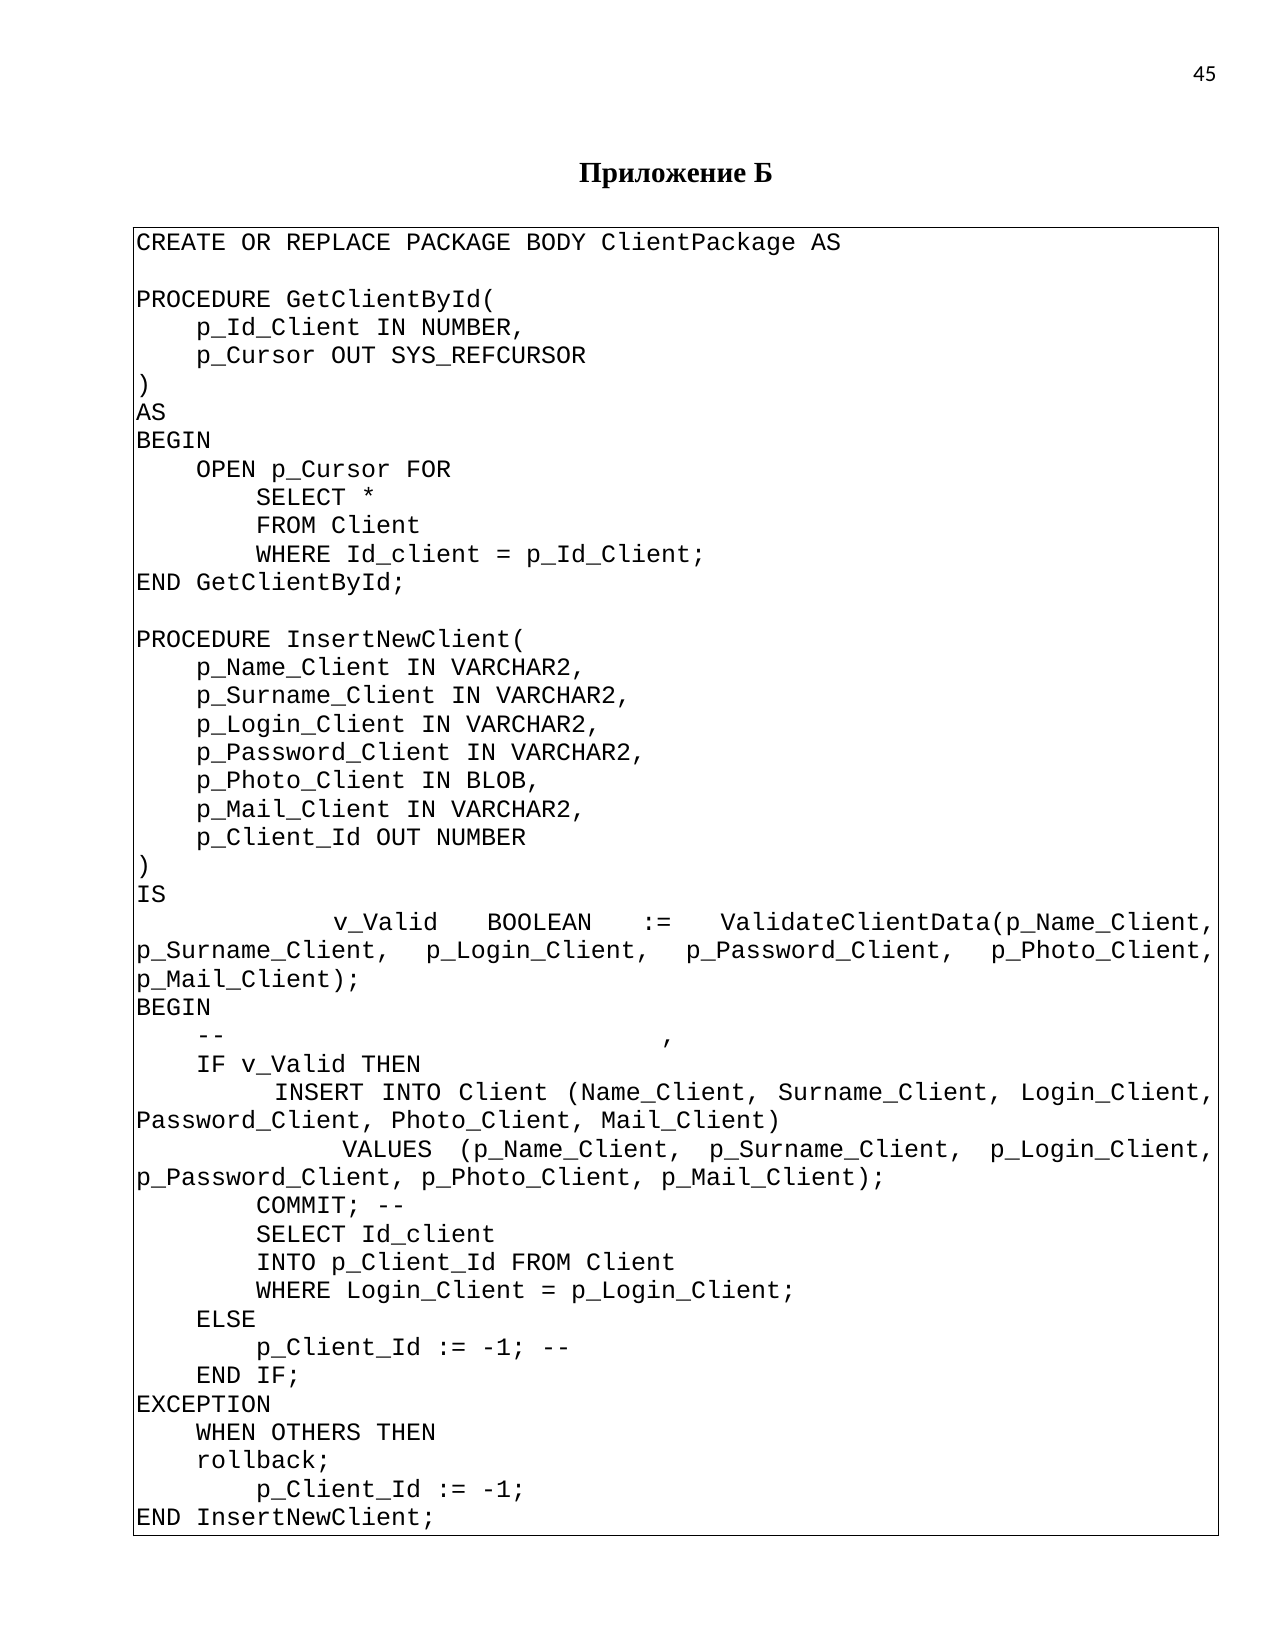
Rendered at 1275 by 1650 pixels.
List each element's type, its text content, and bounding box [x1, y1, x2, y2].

text v_Valid BOOLEAN := ValidateClientData(p_Name_Client, p_Surname_Client, p_Login_Client, p_Password_Client, p_Photo_Client, p_Mail_Client); [136, 910, 1216, 995]
text VALUES (p_Name_Client, p_Surname_Client, p_Login_Client, p_Password_Client, p_Photo_Client, p_Mail_Client); [136, 1136, 1216, 1193]
text p_Client_Id := -1; [136, 1476, 1216, 1502]
text ELSE [136, 1306, 1216, 1335]
text IS [136, 881, 1216, 910]
text PROCEDURE InsertNewClient( [136, 626, 1216, 655]
text ) [136, 853, 1216, 881]
text rollback; [136, 1448, 1216, 1476]
text AS [136, 400, 1216, 428]
text FROM Client [136, 513, 1216, 541]
text p_Name_Client IN VARCHAR2, [136, 655, 1216, 683]
text WHERE Login_Client = p_Login_Client; [136, 1278, 1216, 1306]
text p_Client_Id OUT NUMBER [136, 825, 1216, 853]
text p_Photo_Client IN BLOB, [136, 768, 1216, 796]
text INSERT INTO Client (Name_Client, Surname_Client, Login_Client, Password_Client, Photo_Client, Mail_Client) [136, 1080, 1216, 1136]
text ) [136, 371, 1216, 400]
text END GetClientById; [136, 570, 1216, 598]
text p_Id_Client IN NUMBER, [136, 315, 1216, 343]
text BEGIN [136, 428, 1216, 456]
text p_Password_Client IN VARCHAR2, [136, 740, 1216, 768]
text BEGIN [136, 995, 1216, 1023]
text WHEN OTHERS THEN [136, 1420, 1216, 1448]
text COMMIT; -- [136, 1193, 1216, 1221]
text SELECT * [136, 485, 1216, 513]
text -- , [136, 1023, 1216, 1051]
text SELECT Id_client [136, 1221, 1216, 1250]
text IF v_Valid THEN [136, 1051, 1216, 1080]
subtitle Приложение Б [136, 156, 1216, 189]
text EXCEPTION [136, 1391, 1216, 1420]
text p_Client_Id := -1; -- [136, 1335, 1216, 1363]
text OPEN p_Cursor FOR [136, 456, 1216, 485]
text WHERE Id_client = p_Id_Client; [136, 541, 1216, 570]
text p_Mail_Client IN VARCHAR2, [136, 796, 1216, 825]
text PROCEDURE GetClientById( [136, 286, 1216, 315]
text END IF; [136, 1363, 1216, 1391]
text CREATE OR REPLACE PACKAGE BODY ClientPackage AS [134, 228, 1218, 258]
text p_Login_Client IN VARCHAR2, [136, 711, 1216, 740]
text END InsertNewClient; [134, 1502, 1218, 1535]
text p_Surname_Client IN VARCHAR2, [136, 683, 1216, 711]
text INTO p_Client_Id FROM Client [136, 1250, 1216, 1278]
text p_Cursor OUT SYS_REFCURSOR [136, 343, 1216, 371]
